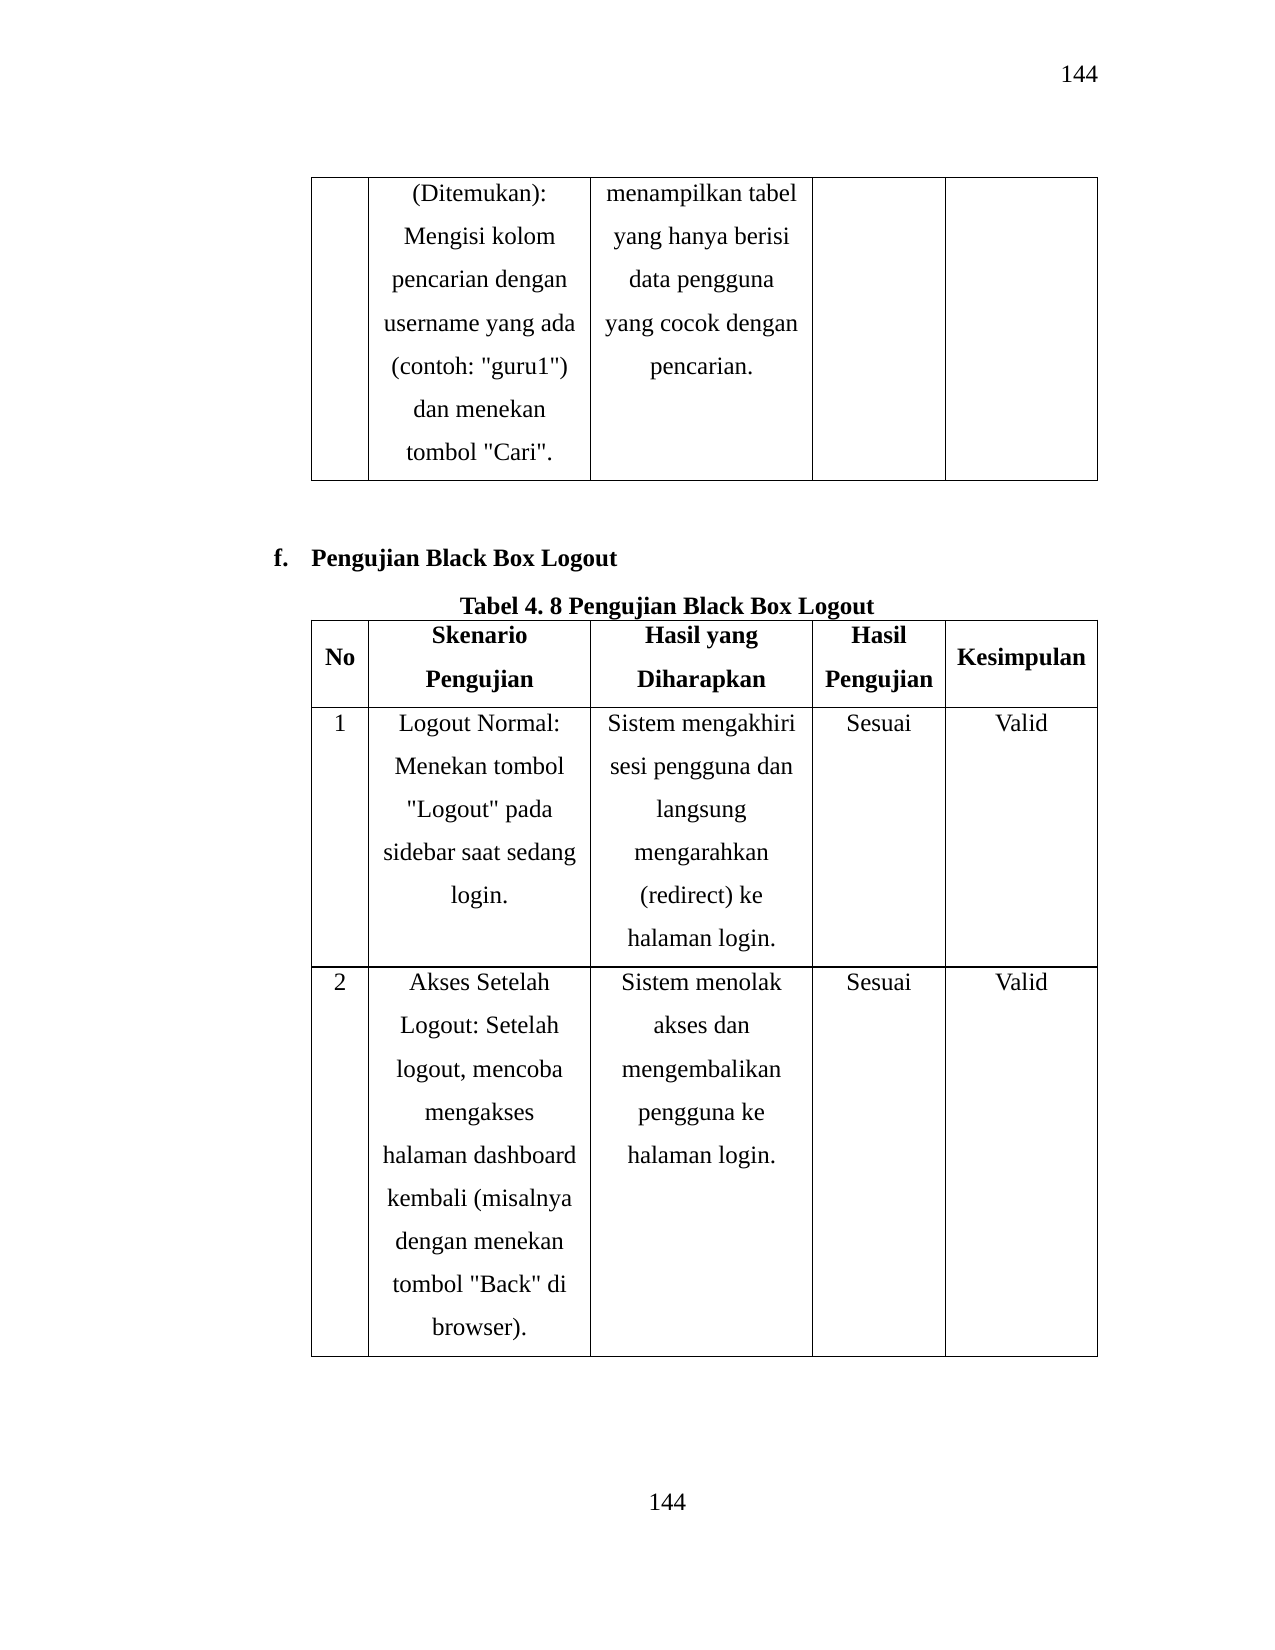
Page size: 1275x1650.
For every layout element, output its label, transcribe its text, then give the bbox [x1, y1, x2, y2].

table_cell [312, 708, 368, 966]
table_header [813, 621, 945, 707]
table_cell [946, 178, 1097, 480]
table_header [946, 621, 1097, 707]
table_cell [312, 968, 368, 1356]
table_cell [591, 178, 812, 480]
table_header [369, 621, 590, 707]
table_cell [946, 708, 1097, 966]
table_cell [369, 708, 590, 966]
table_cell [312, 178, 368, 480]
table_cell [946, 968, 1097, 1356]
text Tabel 4. 8 Pengujian Black Box Logout [236, 591, 1098, 619]
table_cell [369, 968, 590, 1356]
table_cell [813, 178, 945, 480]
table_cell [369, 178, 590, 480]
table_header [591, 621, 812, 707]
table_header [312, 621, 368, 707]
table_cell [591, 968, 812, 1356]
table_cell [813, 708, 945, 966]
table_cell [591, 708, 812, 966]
list Pengujian Black Box Logout [274, 543, 1098, 572]
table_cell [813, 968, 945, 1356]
